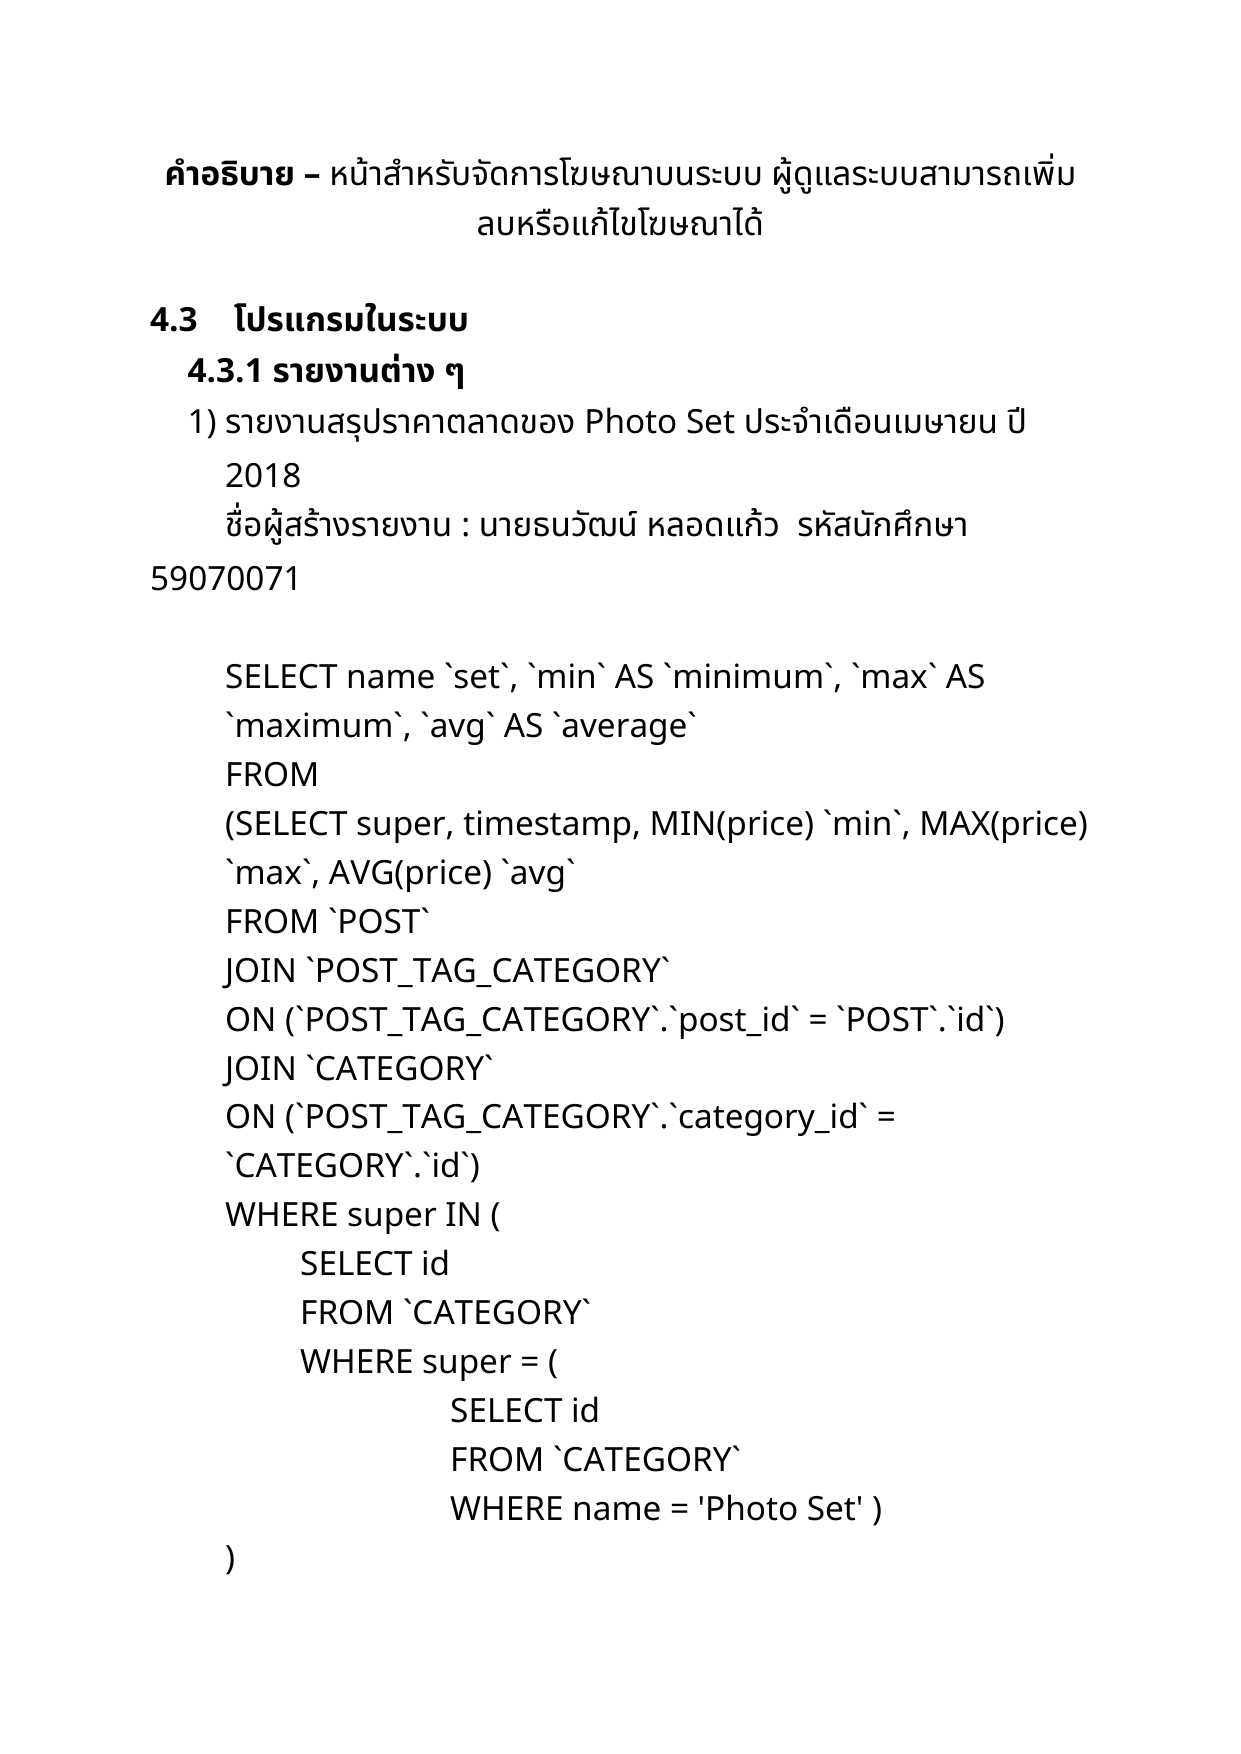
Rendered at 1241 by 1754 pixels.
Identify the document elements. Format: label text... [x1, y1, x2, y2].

text WHERE super IN ( [225, 1191, 1090, 1237]
text (SELECT super, timestamp, MIN(price) `min`, MAX(price) `max`, AVG(price) `avg` [225, 799, 1090, 894]
text 4.3.1 รายงานต่าง ๆ [187, 347, 1090, 397]
text SELECT name `set`, `min` AS `minimum`, `max` AS `maximum`, `avg` AS `average` [225, 653, 1090, 747]
text FROM `POST` [225, 897, 1090, 943]
text FROM `CATEGORY` [225, 1289, 1090, 1334]
text JOIN `POST_TAG_CATEGORY` [225, 946, 1090, 992]
list โปรแกรมในระบบ [150, 296, 1090, 347]
text ON (`POST_TAG_CATEGORY`.`post_id` = `POST`.`id`) [225, 995, 1090, 1041]
text SELECT id [225, 1240, 1090, 1286]
text SELECT id [225, 1387, 1090, 1432]
text WHERE super = ( [225, 1338, 1090, 1383]
text FROM [225, 751, 1090, 796]
text JOIN `CATEGORY` [225, 1044, 1090, 1090]
text ON (`POST_TAG_CATEGORY`.`category_id` = `CATEGORY`.`id`) [225, 1093, 1090, 1188]
text ) [225, 1534, 1090, 1579]
text คำอธิบาย – หน้าสำหรับจัดการโฆษณาบนระบบ ผู้ดูแลระบบสามารถเพิ่ม ลบหรือแก้ไขโฆษณาได้ [150, 150, 1090, 251]
text WHERE name = 'Photo Set' ) [225, 1485, 1090, 1530]
text ชื่อผู้สร้างรายงาน : นายธนวัฒน์ หลอดแก้ว รหัสนักศึกษา 59070071 [150, 501, 1090, 600]
list รายงานสรุปราคาตลาดของ Photo Set ประจำเดือนเมษายน ปี 2018 [187, 397, 1090, 497]
text FROM `CATEGORY` [225, 1436, 1090, 1481]
